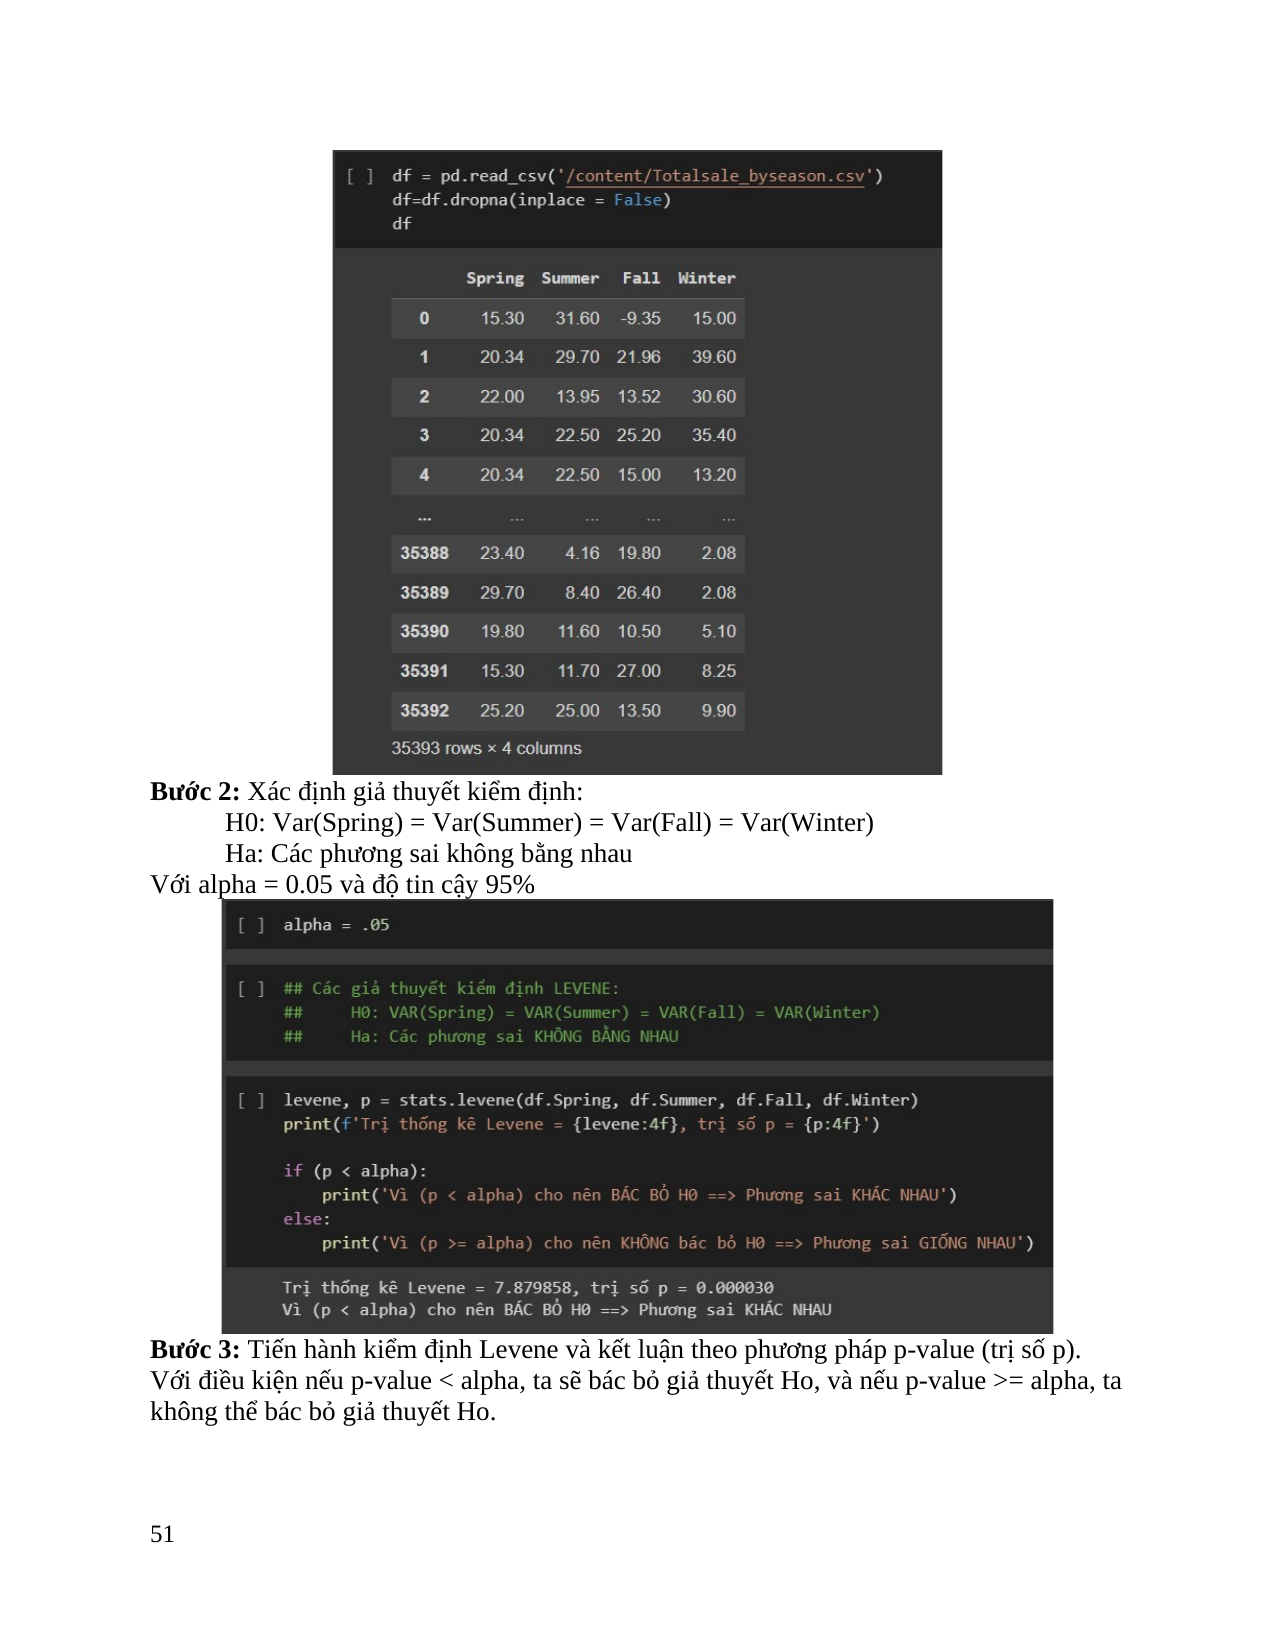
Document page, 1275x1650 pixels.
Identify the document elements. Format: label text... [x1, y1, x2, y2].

picture [332, 150, 943, 775]
text Bước 3: Tiến hành kiểm định Levene và kết luận theo phương pháp p-value (trị số p). [150, 1333, 1125, 1364]
text Bước 2: Xác định giả thuyết kiểm định: [150, 775, 1125, 806]
text Ha: Các phương sai không bằng nhau [225, 837, 1125, 868]
text Với alpha = 0.05 và độ tin cậy 95% [150, 868, 1125, 899]
picture [221, 899, 1054, 1334]
text H0: Var(Spring) = Var(Summer) = Var(Fall) = Var(Winter) [225, 806, 1125, 837]
text Với điều kiện nếu p-value < alpha, ta sẽ bác bỏ giả thuyết Ho, và nếu p-value >= alpha, ta không thể bác bỏ giả thuyết Ho. [150, 1364, 1125, 1427]
